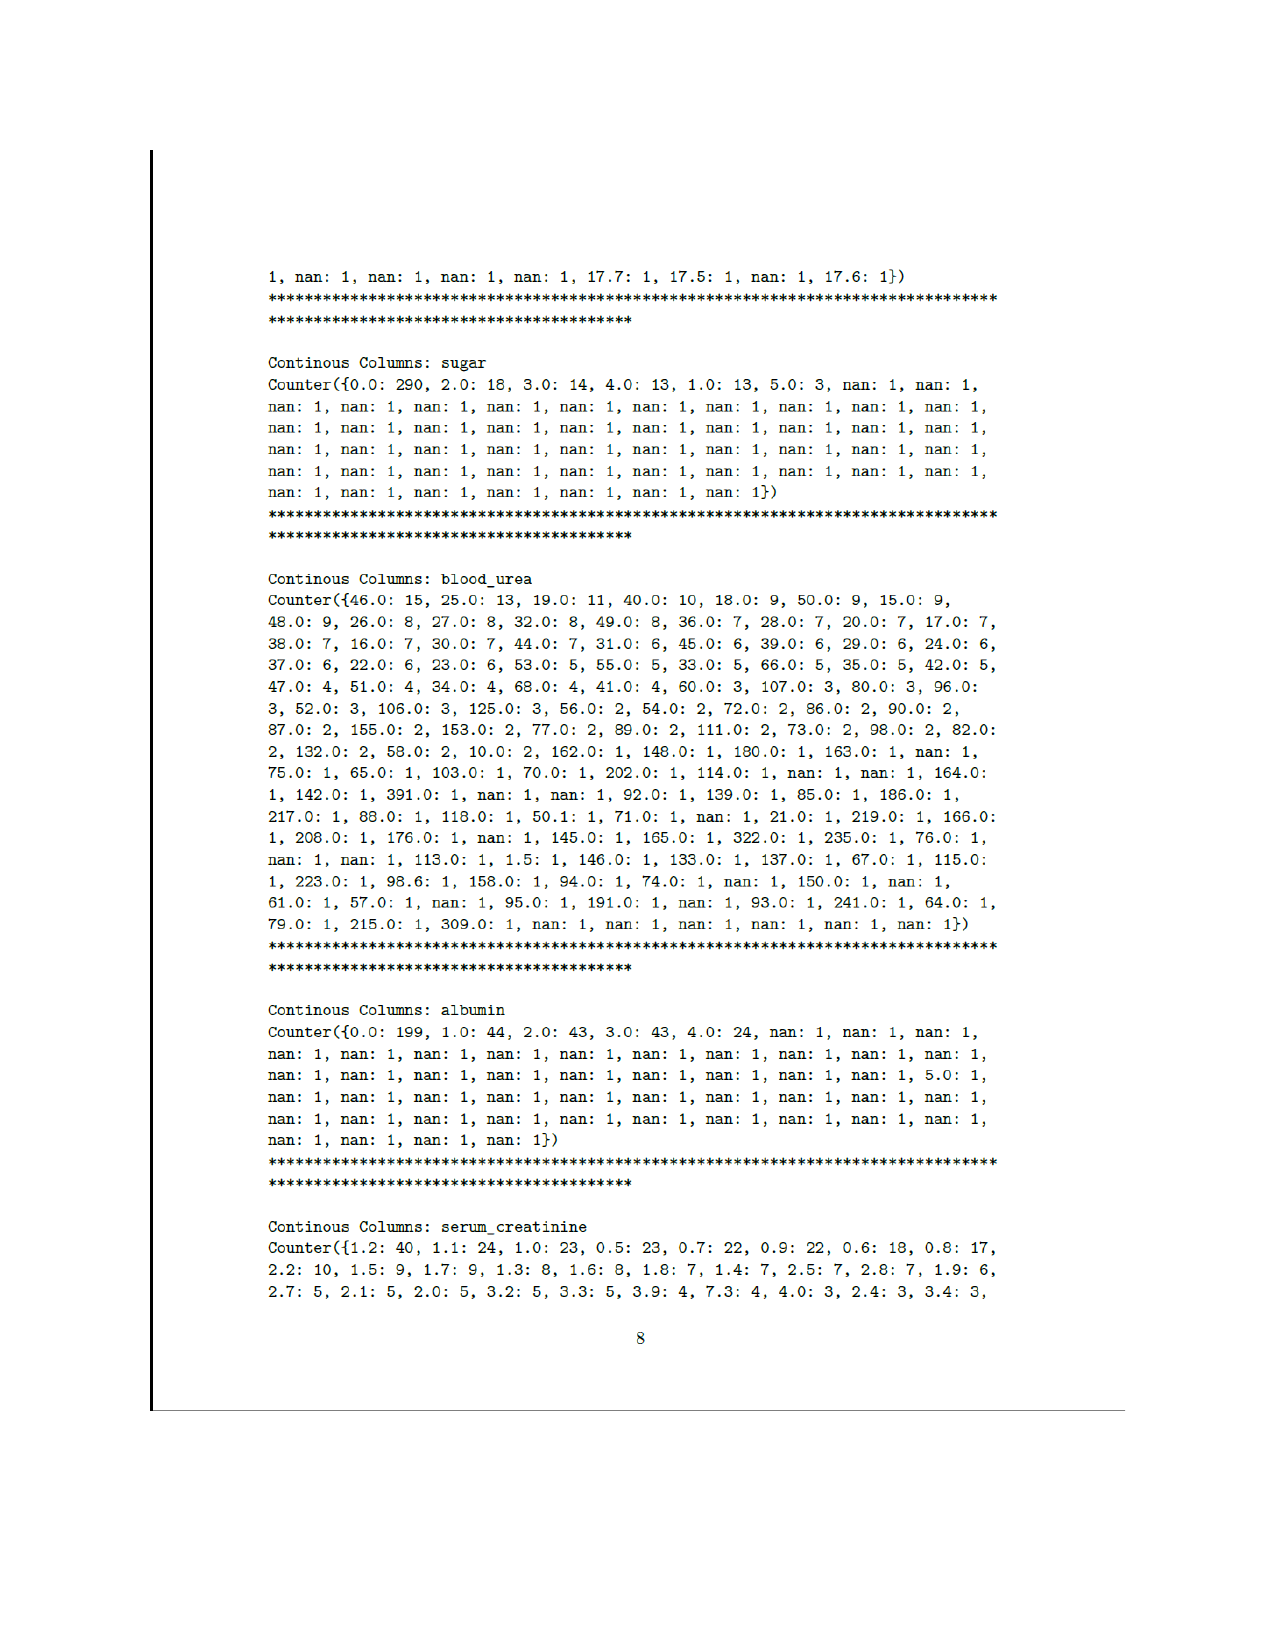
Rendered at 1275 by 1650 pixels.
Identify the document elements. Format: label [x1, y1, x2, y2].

picture [150, 150, 1125, 1411]
